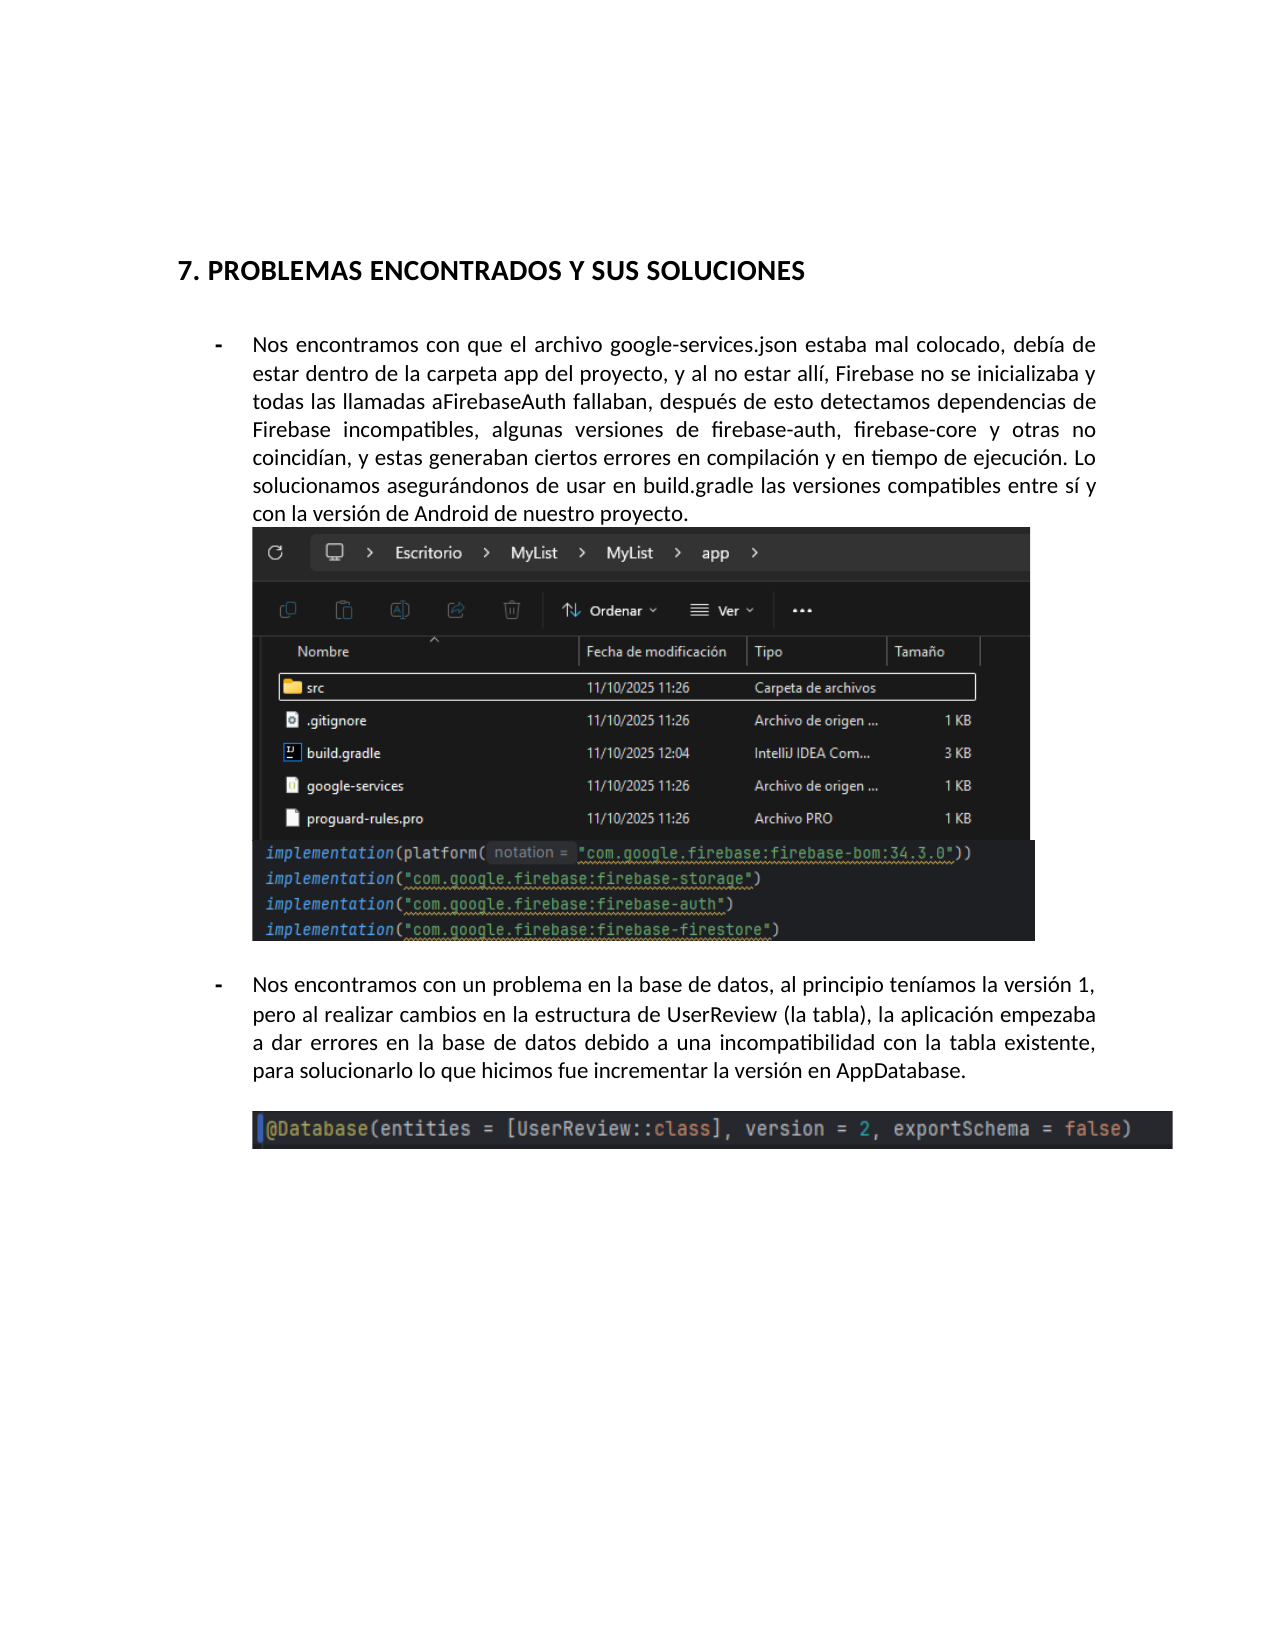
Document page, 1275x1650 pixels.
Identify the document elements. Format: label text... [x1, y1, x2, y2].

list Nos encontramos con un problema en la base de datos, al principio teníamos la versión 1, pero al realizar cambios en la estructura de UserReview (la tabla), la aplicación empezaba a dar errores en la base de datos debido a una incompatibilidad con la tabla existente, para solucionarlo lo que hicimos fue incrementar la versión en AppDatabase. [215, 968, 1098, 1084]
picture [252, 527, 1035, 941]
subtitle 7. Problemas encontrados y sus Soluciones [177, 252, 1098, 287]
picture [252, 1111, 1173, 1149]
list Nos encontramos con que el archivo google-services.json estaba mal colocado, debía de estar dentro de la carpeta app del proyecto, y al no estar allí, Firebase no se inicializaba y todas las llamadas aFirebaseAuth fallaban, después de esto detectamos dependencias de Firebase incompatibles, algunas versiones de firebase-auth, firebase-core y otras no coincidían, y estas generaban ciertos errores en compilación y en tiempo de ejecución. Lo solucionamos asegurándonos de usar en build.gradle las versiones compatibles entre sí y con la versión de Android de nuestro proyecto. [215, 328, 1098, 527]
